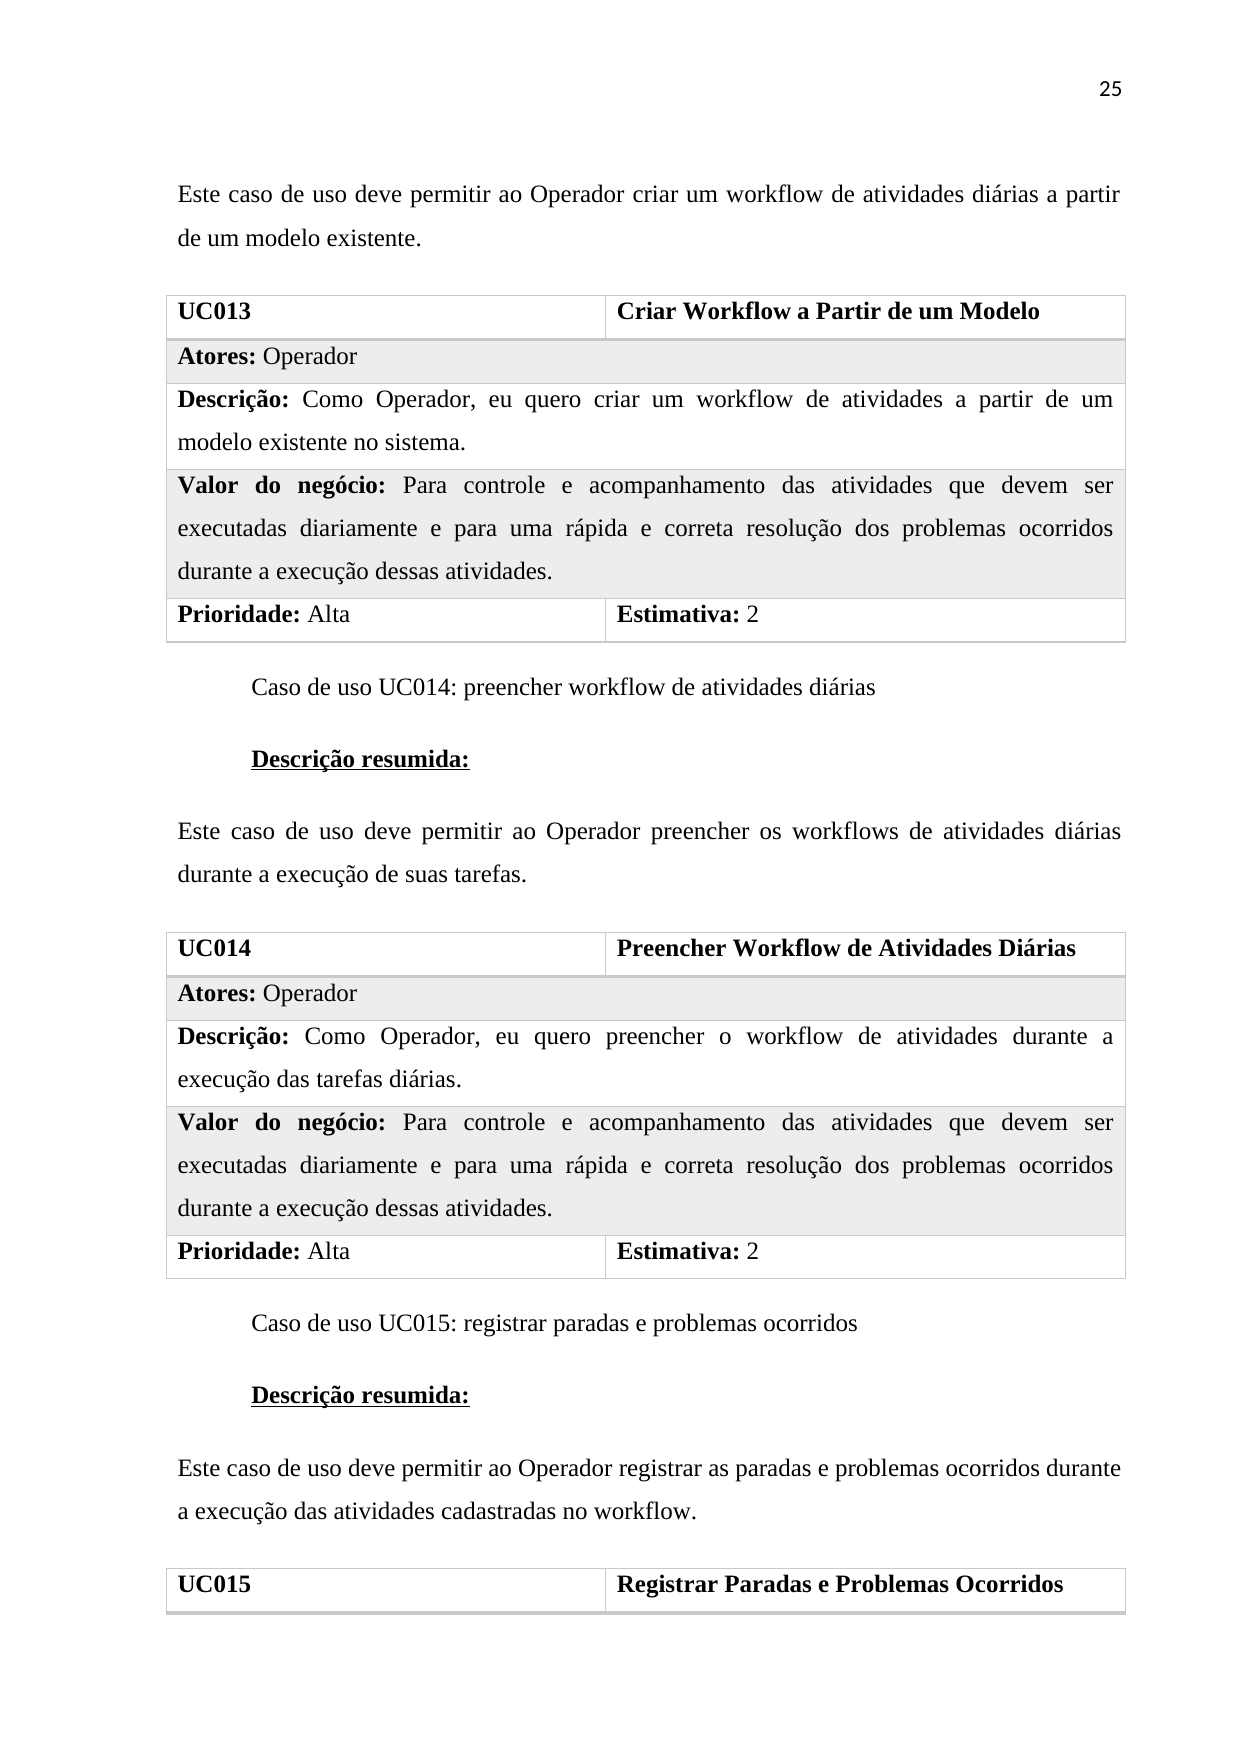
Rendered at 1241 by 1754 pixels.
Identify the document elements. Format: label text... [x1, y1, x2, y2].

table_header UC014 [167, 933, 605, 975]
table_cell Descrição: Como Operador, eu quero preencher o workflow de atividades durante a execução das tarefas diárias. [167, 1021, 1125, 1106]
table_header UC015 [167, 1569, 605, 1611]
text Este caso de uso deve permitir ao Operador registrar as paradas e problemas ocorridos durante a execução das atividades cadastradas no workflow. [177, 1453, 1122, 1525]
table_cell Prioridade: Alta [167, 1236, 605, 1278]
table_cell Prioridade: Alta [167, 599, 605, 641]
text Caso de uso UC014: preencher workflow de atividades diárias [177, 672, 1122, 700]
table_header Criar Workflow a Partir de um Modelo [606, 296, 1125, 338]
table_header Registrar Paradas e Problemas Ocorridos [606, 1569, 1125, 1611]
table_cell Descrição: Como Operador, eu quero criar um workflow de atividades a partir de um modelo existente no sistema. [167, 384, 1125, 469]
table_cell Estimativa: 2 [606, 599, 1125, 641]
table_cell Valor do negócio: Para controle e acompanhamento das atividades que devem ser executadas diariamente e para uma rápida e correta resolução dos problemas ocorridos durante a execução dessas atividades. [167, 470, 1125, 598]
table_cell Estimativa: 2 [606, 1236, 1125, 1278]
table_cell Atores: Operador [167, 978, 1125, 1020]
text Caso de uso UC015: registrar paradas e problemas ocorridos [177, 1308, 1122, 1337]
text Descrição resumida: [177, 744, 1122, 773]
table_header UC013 [167, 296, 605, 338]
text Descrição resumida: [177, 1381, 1122, 1409]
table_cell Atores: Operador [167, 341, 1125, 383]
table_cell Valor do negócio: Para controle e acompanhamento das atividades que devem ser executadas diariamente e para uma rápida e correta resolução dos problemas ocorridos durante a execução dessas atividades. [167, 1107, 1125, 1235]
text Este caso de uso deve permitir ao Operador criar um workflow de atividades diárias a partir de um modelo existente. [177, 179, 1122, 251]
text Este caso de uso deve permitir ao Operador preencher os workflows de atividades diárias durante a execução de suas tarefas. [177, 816, 1122, 888]
table_header Preencher Workflow de Atividades Diárias [606, 933, 1125, 975]
